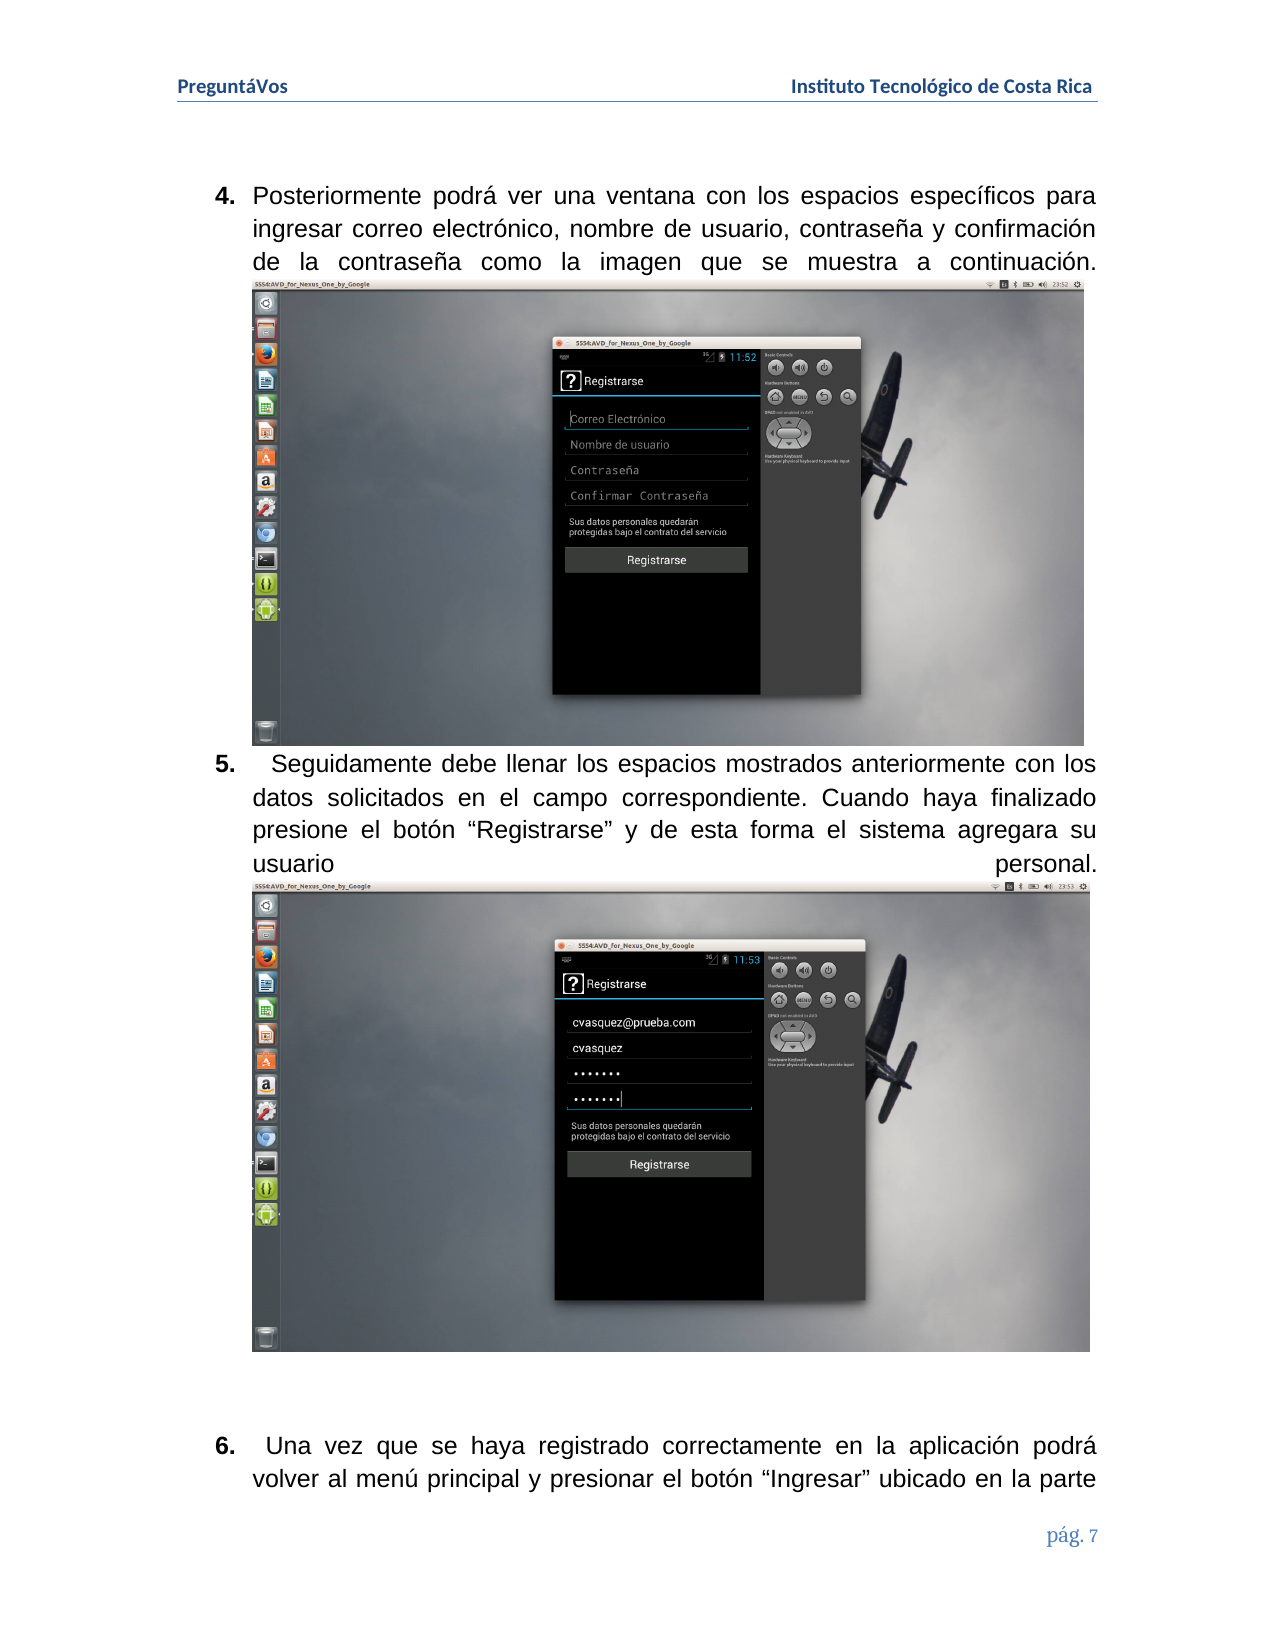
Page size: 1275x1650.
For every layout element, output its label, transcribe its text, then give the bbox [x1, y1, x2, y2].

picture [252, 279, 1084, 746]
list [215, 1431, 1098, 1492]
picture [252, 881, 1090, 1352]
